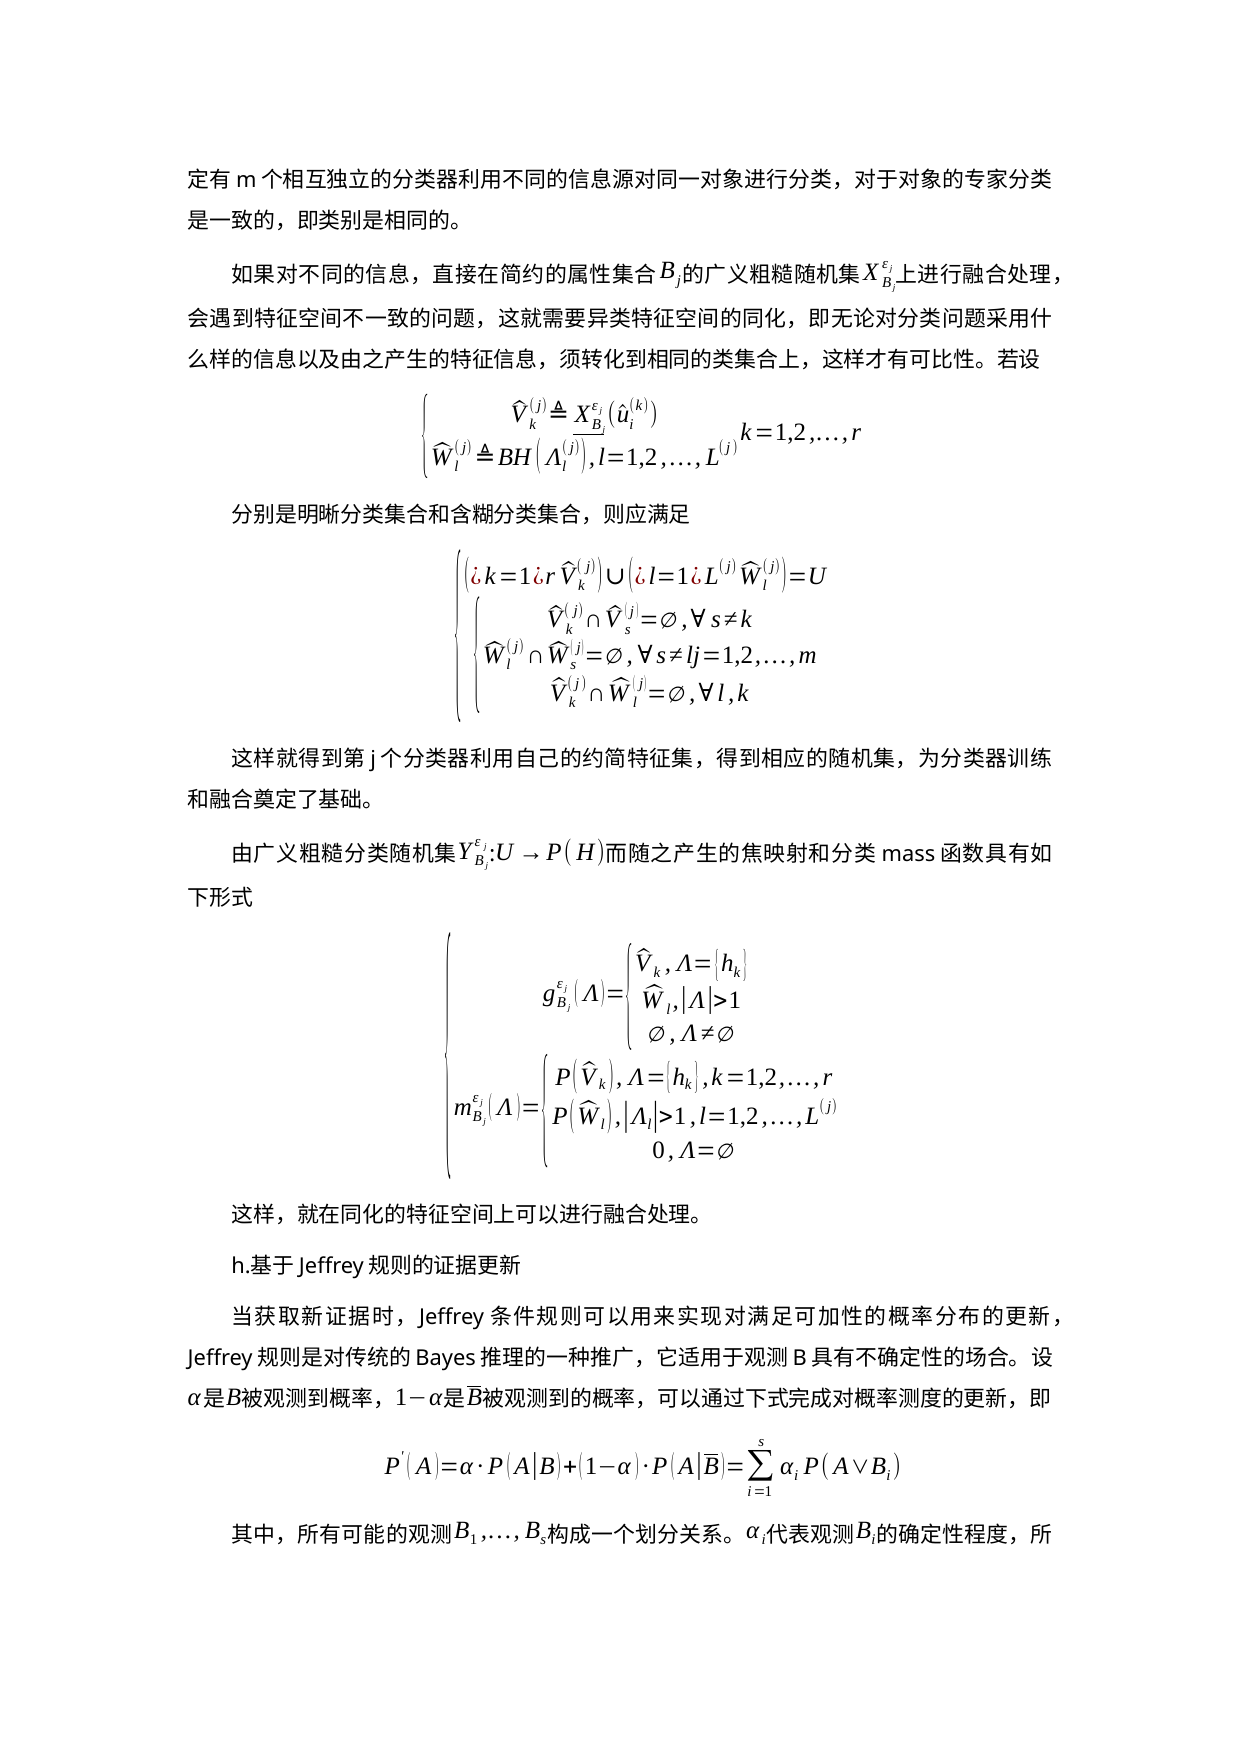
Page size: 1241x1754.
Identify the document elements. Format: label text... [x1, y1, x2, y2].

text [187, 1517, 1053, 1548]
text 由广义粗糙分类随机集:而随之产生的焦映射和分类mass函数具有如下形式 [187, 833, 1053, 911]
text 当获取新证据时，Jeffrey条件规则可以用来实现对满足可加性的概率分布的更新，Jeffrey规则是对传统的Bayes推理的一种推广，它适用于观测B具有不确定性的场合。设是被观测到概率，是被观测到的概率，可以通过下式完成对概率测度的更新，即 [187, 1299, 1053, 1413]
text h.基于Jeffrey规则的证据更新 [187, 1248, 1053, 1279]
text 这样就得到第j个分类器利用自己的约简特征集，得到相应的随机集，为分类器训练和融合奠定了基础。 [187, 741, 1053, 814]
text 如果对不同的信息，直接在简约的属性集合的广义粗糙随机集上进行融合处理，会遇到特征空间不一致的问题，这就需要异类特征空间的同化，即无论对分类问题采用什么样的信息以及由之产生的特征信息，须转化到相同的类集合上，这样才有可比性。若设 [187, 254, 1053, 374]
text 分别是明晰分类集合和含糊分类集合，则应满足 [187, 497, 1053, 529]
text 这样，就在同化的特征空间上可以进行融合处理。 [187, 1197, 1053, 1229]
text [187, 162, 1053, 235]
